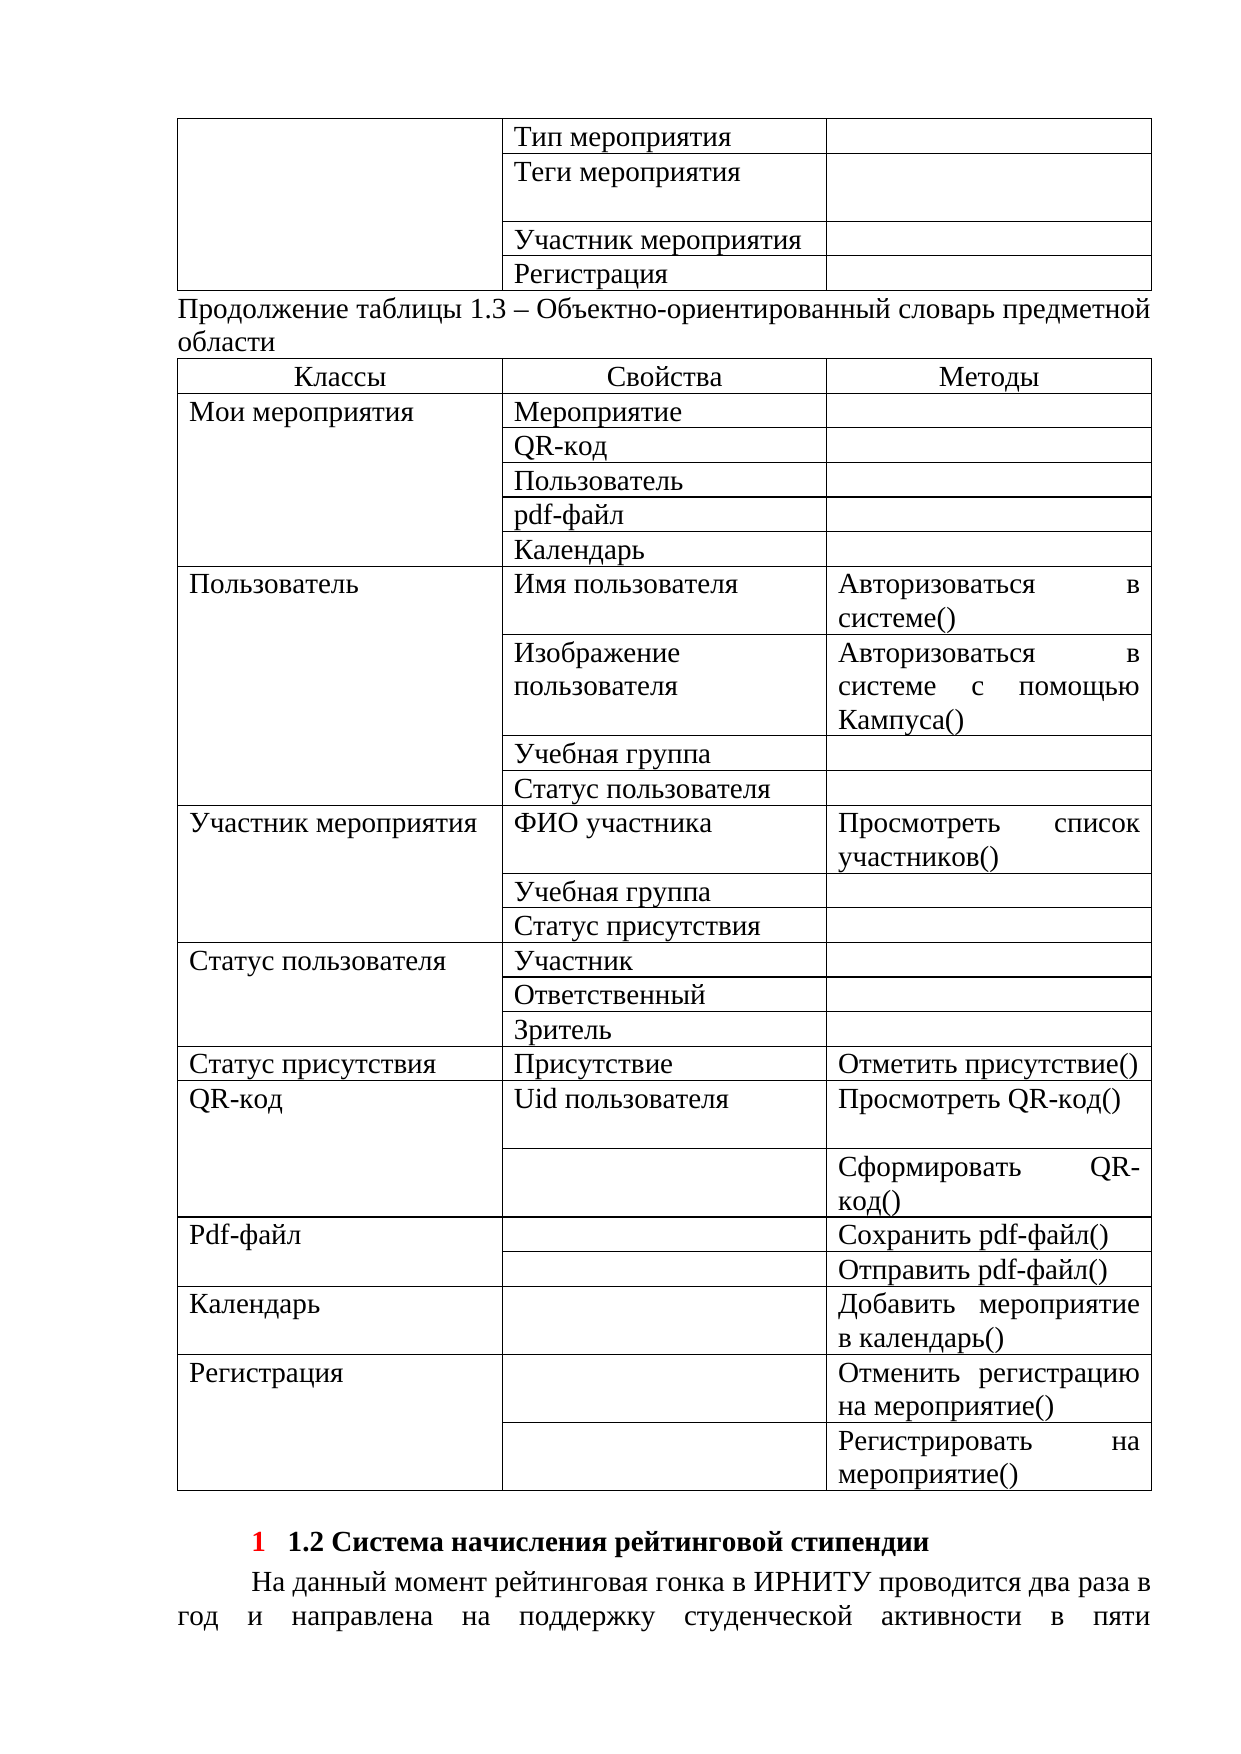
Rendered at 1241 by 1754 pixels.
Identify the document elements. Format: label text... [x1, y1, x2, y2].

table_cell Участник мероприятия [178, 806, 502, 942]
table_cell [827, 428, 1151, 462]
table_cell [827, 874, 1151, 907]
table_cell Отправить pdf-файл() [827, 1252, 1151, 1286]
table_cell Имя пользователя [503, 567, 826, 634]
table_cell Учебная группа [503, 736, 826, 770]
table_cell Авторизоваться в системе с помощью Кампуса() [827, 635, 1151, 735]
table_cell Просмотреть QR-код() [827, 1081, 1151, 1148]
table_cell Отменить регистрацию на мероприятие() [827, 1355, 1151, 1422]
table_cell [827, 498, 1151, 531]
table_header Методы [827, 359, 1151, 393]
table_cell Сформировать QR-код() [827, 1149, 1151, 1216]
table_cell [827, 154, 1151, 221]
table_cell [827, 978, 1151, 1011]
table_cell Участник мероприятия [503, 222, 826, 255]
table_cell [827, 532, 1151, 566]
table_cell Регистрация [178, 1355, 502, 1490]
table_cell Участник [503, 943, 826, 976]
table_cell Регистрация [503, 256, 826, 290]
table_cell [503, 1218, 826, 1251]
table_cell [503, 1149, 826, 1216]
table_cell [827, 119, 1151, 153]
table_cell Учебная группа [503, 874, 826, 907]
table_cell ФИО участника [503, 806, 826, 873]
table_cell [827, 463, 1151, 496]
table_cell [503, 1252, 826, 1286]
table_cell Изображение пользователя [503, 635, 826, 735]
table_cell Статус присутствия [503, 908, 826, 942]
table_cell [503, 1423, 826, 1490]
table_cell Uid пользователя [503, 1081, 826, 1148]
table_cell [827, 1012, 1151, 1046]
table_cell Пользователь [178, 567, 502, 804]
table_cell Статус присутствия [178, 1047, 502, 1080]
table_cell Присутствие [503, 1047, 826, 1080]
table_cell Авторизоваться в системе() [827, 567, 1151, 634]
table_cell [503, 1355, 826, 1422]
table_cell Мои мероприятия [178, 394, 502, 566]
table_header Свойства [503, 359, 826, 393]
table_cell Пользователь [503, 463, 826, 496]
table_cell Мероприятие [503, 394, 826, 427]
table_cell [827, 736, 1151, 770]
table_cell Зритель [503, 1012, 826, 1046]
table_header Классы [178, 359, 502, 393]
table_cell Сохранить pdf-файл() [827, 1218, 1151, 1251]
table_cell Просмотреть список участников() [827, 806, 1151, 873]
table_cell [827, 943, 1151, 976]
table_cell [827, 222, 1151, 255]
table_cell Статус пользователя [503, 771, 826, 804]
table_cell Тип мероприятия [503, 119, 826, 153]
table_cell pdf-файл [503, 498, 826, 531]
table_cell Календарь [178, 1287, 502, 1354]
table_cell [827, 908, 1151, 942]
table_cell QR-код [503, 428, 826, 462]
table_cell Добавить мероприятие в календарь() [827, 1287, 1151, 1354]
table_cell Отметить присутствие() [827, 1047, 1151, 1080]
table_cell [827, 394, 1151, 427]
table_cell Статус пользователя [178, 943, 502, 1046]
table_cell Календарь [503, 532, 826, 566]
text Продолжение таблицы 1.3 – Объектно-ориентированный словарь предметной области [177, 291, 1152, 358]
table_cell Регистрировать на мероприятие() [827, 1423, 1151, 1490]
table_cell QR-код [178, 1081, 502, 1216]
text 1 1.2 Система начисления рейтинговой стипендии [177, 1524, 1152, 1558]
table_cell Pdf-файл [178, 1218, 502, 1286]
table_cell Ответственный [503, 978, 826, 1011]
table_cell [827, 771, 1151, 804]
table_cell Теги мероприятия [503, 154, 826, 221]
table_cell [827, 256, 1151, 290]
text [177, 1564, 1152, 1631]
table_cell [503, 1287, 826, 1354]
